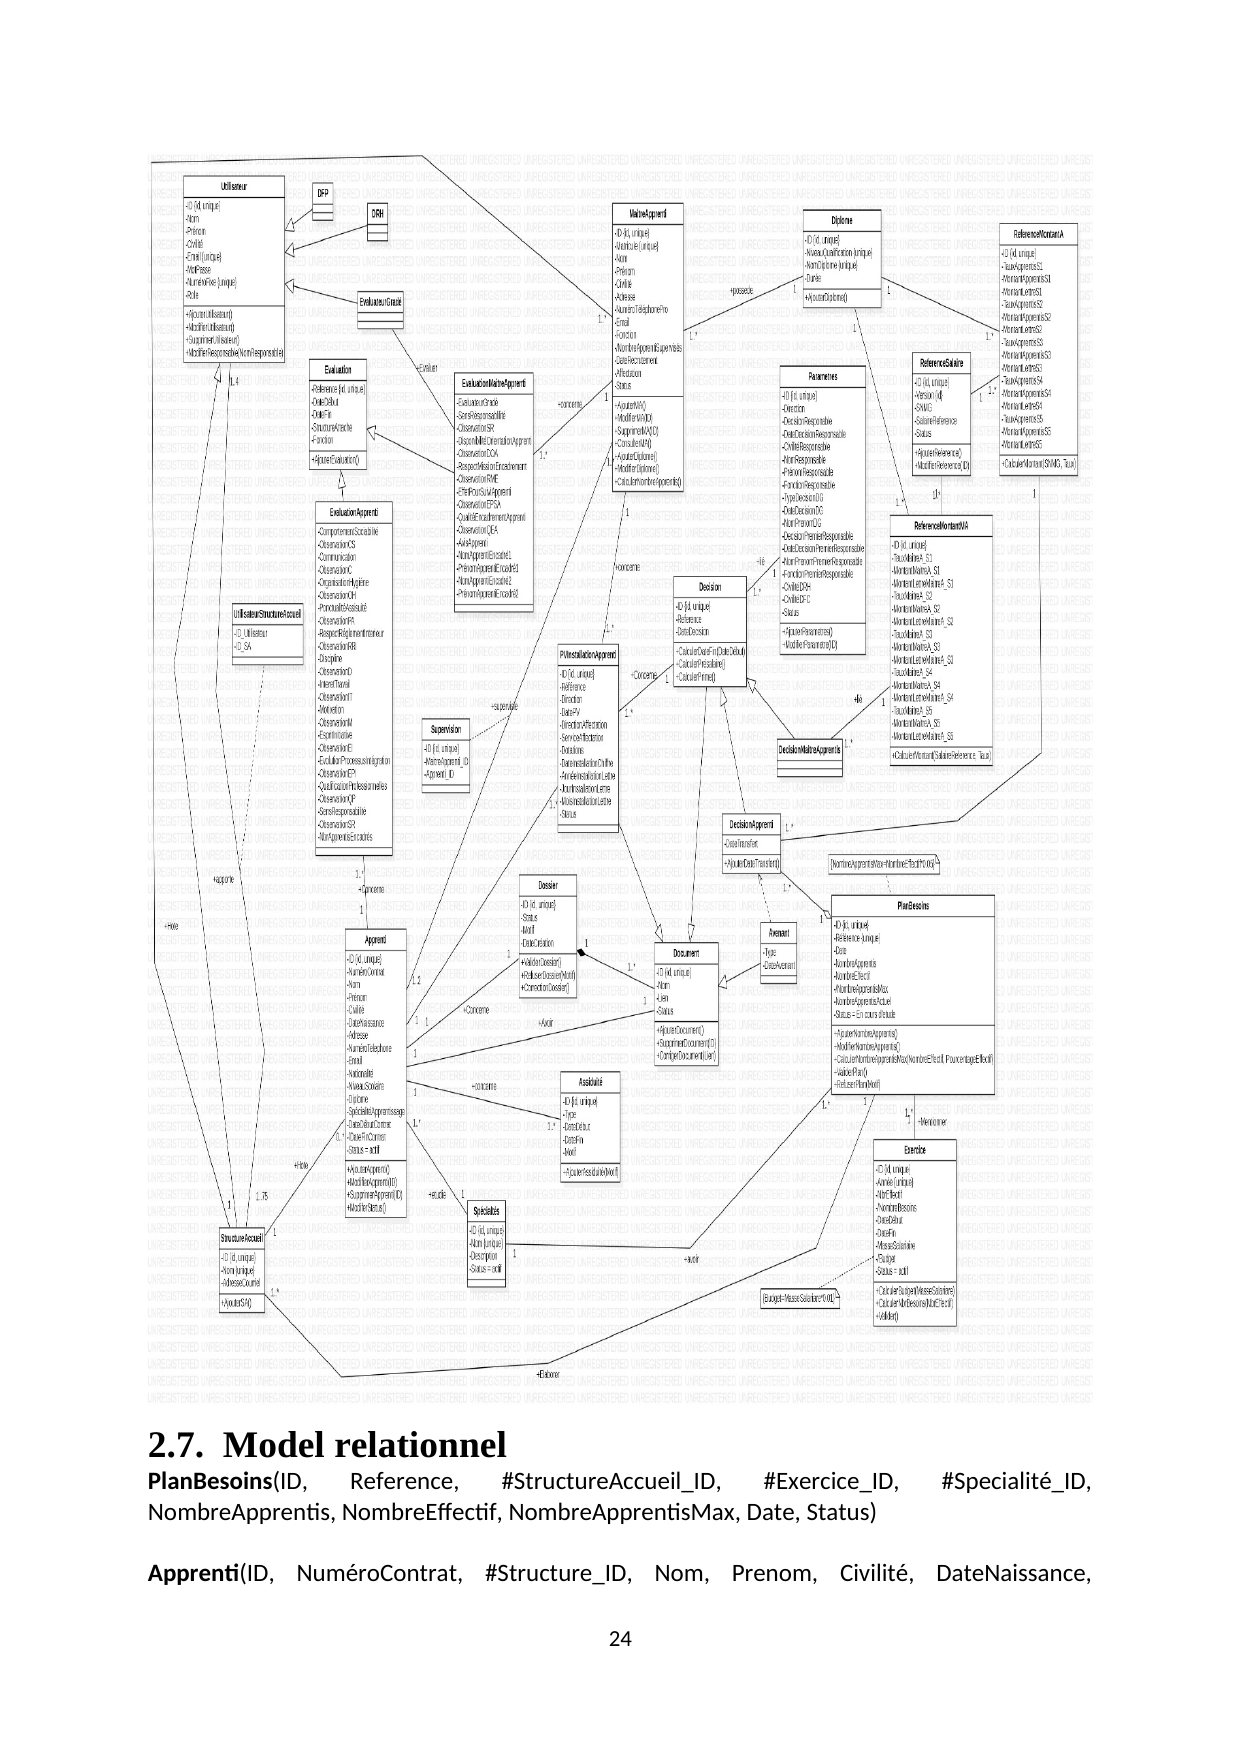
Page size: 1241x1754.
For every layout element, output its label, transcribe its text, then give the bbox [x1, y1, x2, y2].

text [148, 1557, 1093, 1588]
picture [147, 147, 1093, 1414]
subtitle Model relationnel [148, 1422, 1093, 1466]
text PlanBesoins(ID, Reference, #StructureAccueil_ID, #Exercice_ID, #Specialité_ID, NombreApprentis, NombreEffectif, NombreApprentisMax, Date, Status) [148, 1466, 1093, 1527]
